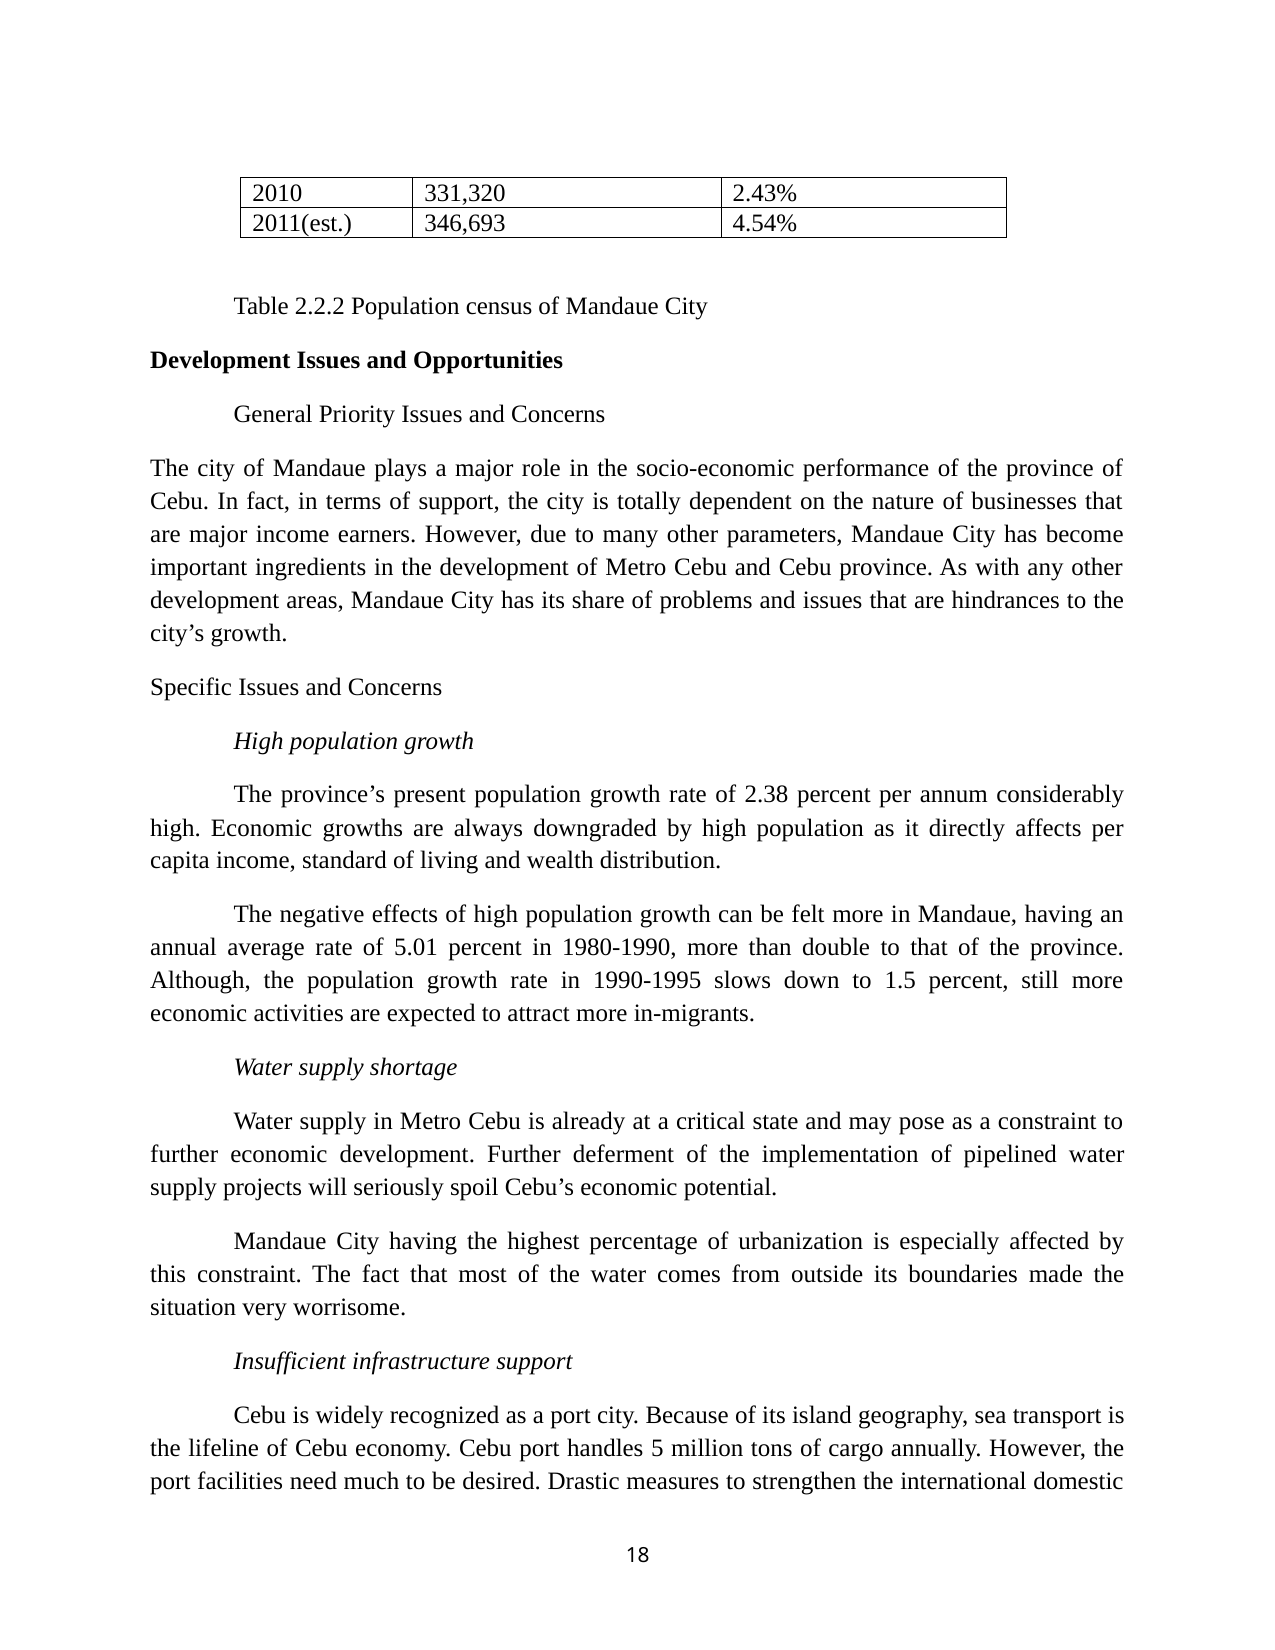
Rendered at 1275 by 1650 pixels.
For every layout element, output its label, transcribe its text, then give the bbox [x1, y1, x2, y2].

text High population growth [150, 726, 1125, 754]
table_cell 2011(est.) [241, 208, 412, 237]
table_cell 331,320 [413, 178, 721, 207]
text Water supply shortage [150, 1052, 1125, 1081]
table_cell 2.43% [722, 178, 1006, 207]
text The city of Mandaue plays a major role in the socio-economic performance of the province of Cebu. In fact, in terms of support, the city is totally dependent on the nature of businesses that are major income earners. However, due to many other parameters, Mandaue City has become important ingredients in the development of Metro Cebu and Cebu province. As with any other development areas, Mandaue City has its share of problems and issues that are hindrances to the city’s growth. [150, 453, 1125, 647]
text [150, 1400, 1125, 1495]
text Insufficient infrastructure support [150, 1346, 1125, 1375]
text General Priority Issues and Concerns [150, 399, 1125, 428]
text Mandaue City having the highest percentage of urbanization is especially affected by this constraint. The fact that most of the water comes from outside its boundaries made the situation very worrisome. [150, 1226, 1125, 1321]
table_cell 346,693 [413, 208, 721, 237]
text Specific Issues and Concerns [150, 672, 1125, 701]
text Table 2.2.2 Population census of Mandaue City [150, 291, 1125, 320]
text Water supply in Metro Cebu is already at a critical state and may pose as a constraint to further economic development. Further deferment of the implementation of pipelined water supply projects will seriously spoil Cebu’s economic potential. [150, 1106, 1125, 1201]
text The negative effects of high population growth can be felt more in Mandaue, having an annual average rate of 5.01 percent in 1980-1990, more than double to that of the province. Although, the population growth rate in 1990-1995 slows down to 1.5 percent, still more economic activities are expected to attract more in-migrants. [150, 899, 1125, 1027]
text The province’s present population growth rate of 2.38 percent per annum considerably high. Economic growths are always downgraded by high population as it directly affects per capita income, standard of living and wealth distribution. [150, 779, 1125, 874]
text Development Issues and Opportunities [150, 345, 1125, 374]
table_cell 2010 [241, 178, 412, 207]
table_cell 4.54% [722, 208, 1006, 237]
